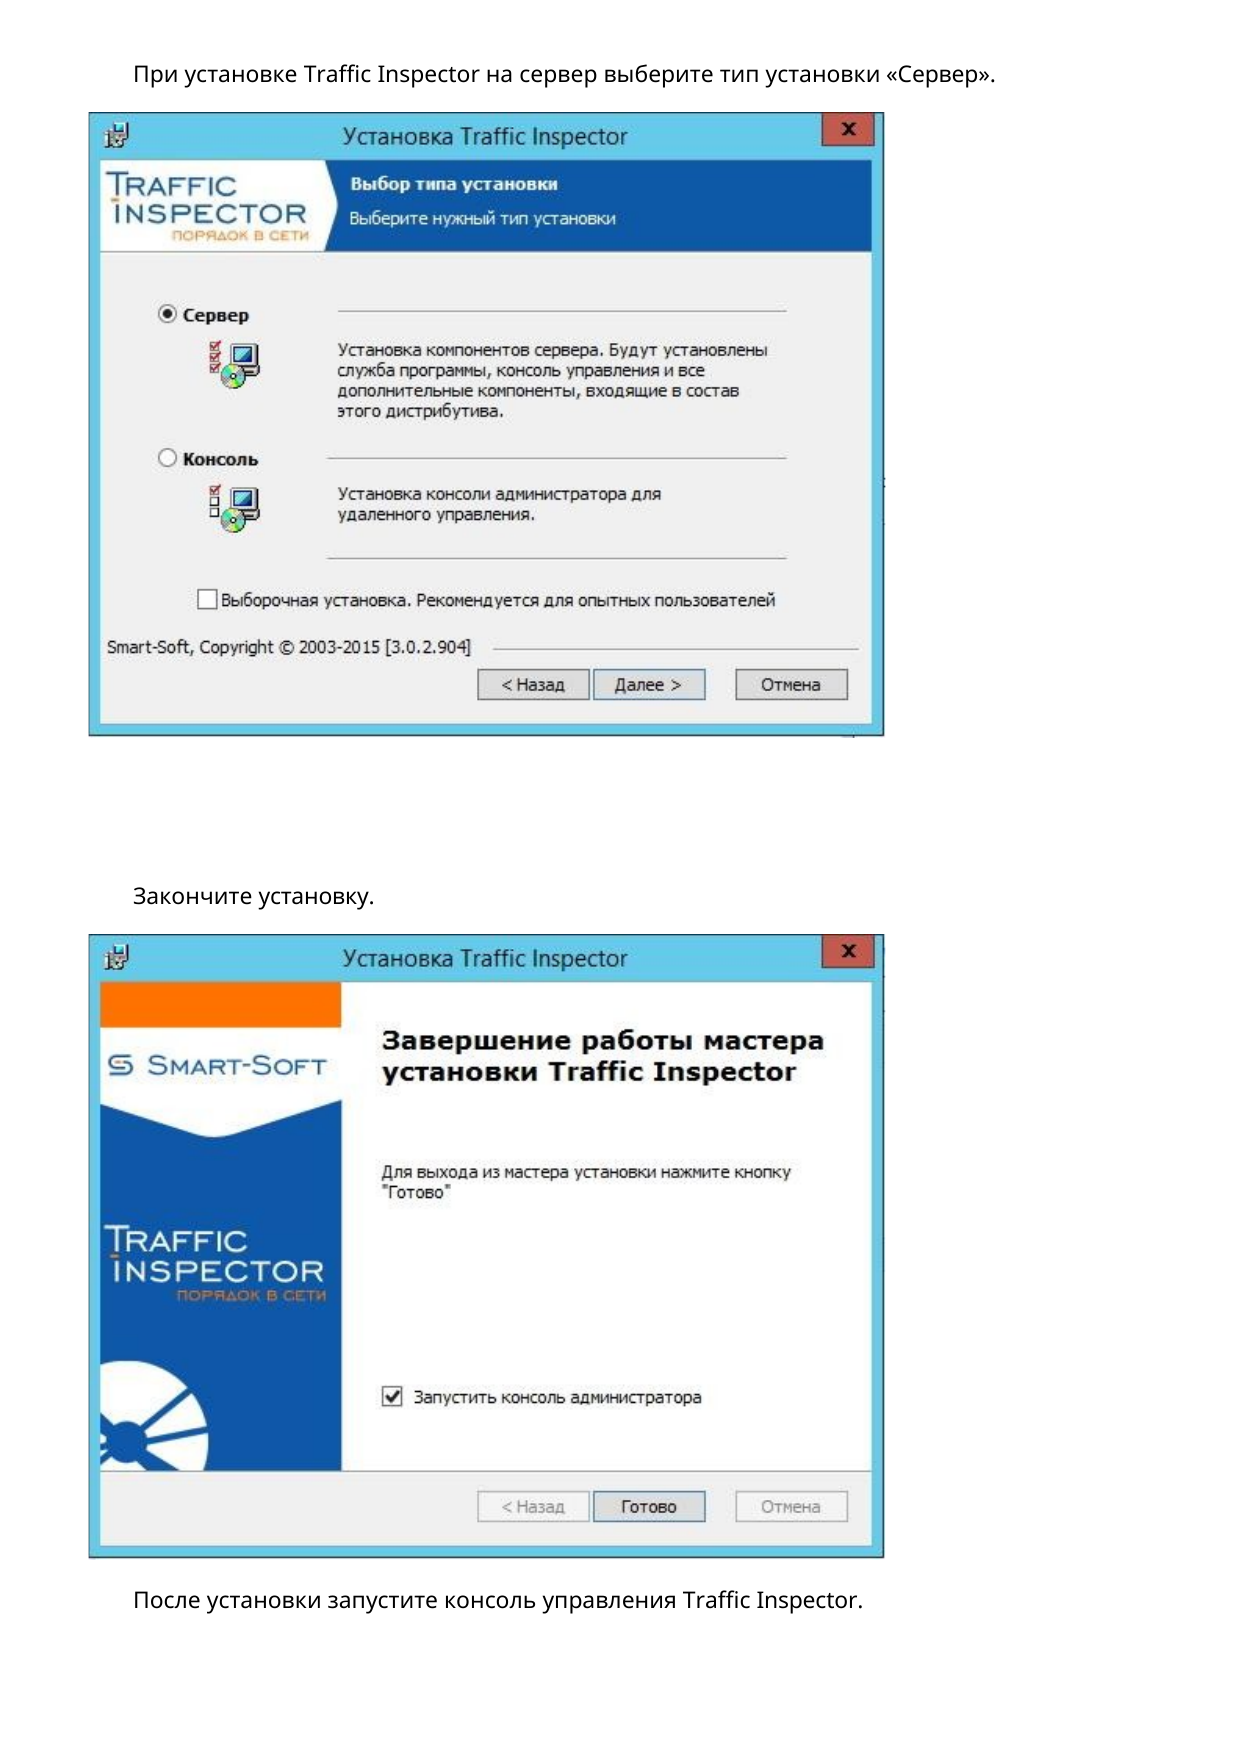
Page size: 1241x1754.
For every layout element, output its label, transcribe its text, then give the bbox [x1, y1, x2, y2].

picture [88, 112, 886, 738]
list Закончите установку. [133, 880, 1240, 911]
list При установке Traffic Inspector на сервер выберите тип установки «Сервер». [133, 58, 1240, 89]
picture [88, 934, 886, 1560]
